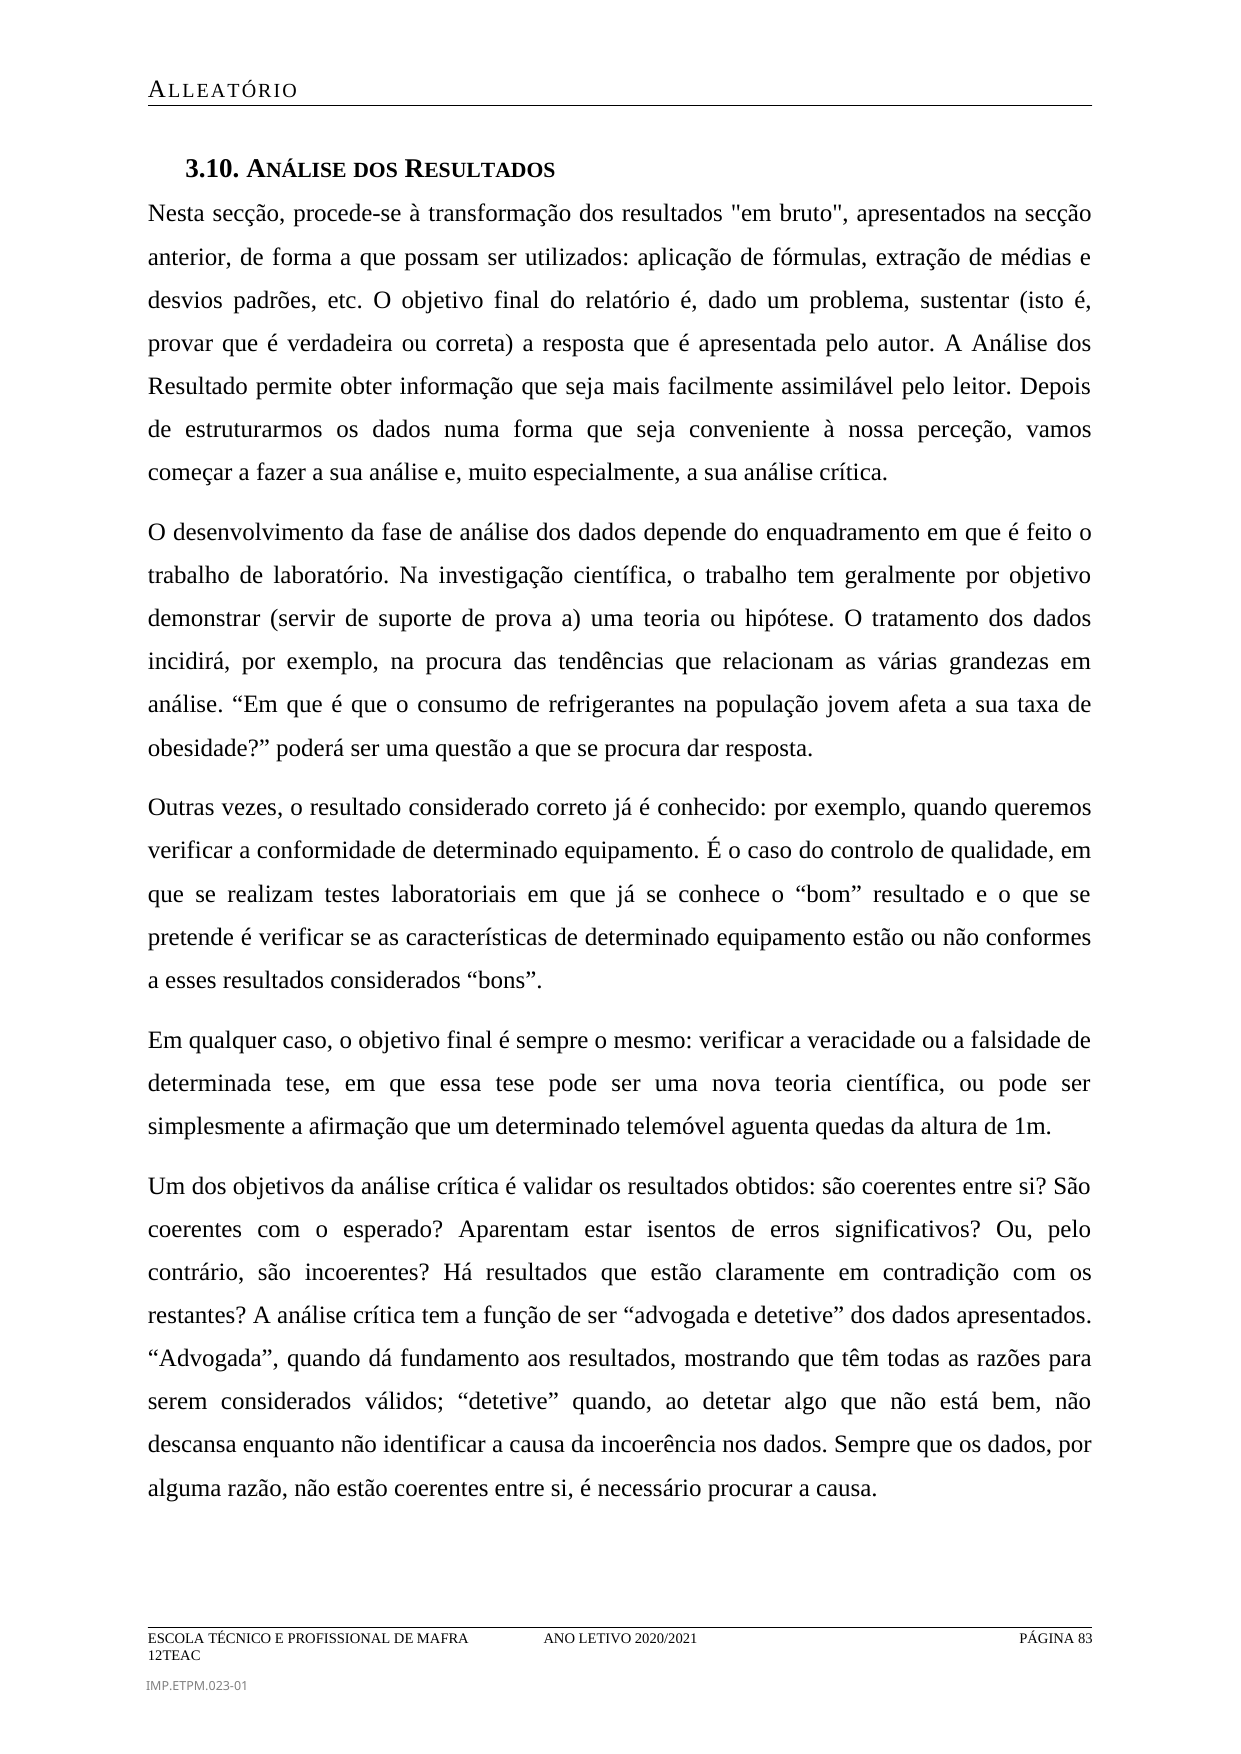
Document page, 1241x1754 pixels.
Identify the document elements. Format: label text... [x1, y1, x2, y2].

text Um dos objetivos da análise crítica é validar os resultados obtidos: são coerentes entre si? São coerentes com o esperado? Aparentam estar isentos de erros significativos? Ou, pelo contrário, são incoerentes? Há resultados que estão claramente em contradição com os restantes? A análise crítica tem a função de ser “advogada e detetive” dos dados apresentados. “Advogada”, quando dá fundamento aos resultados, mostrando que têm todas as razões para serem considerados válidos; “detetive” quando, ao detetar algo que não está bem, não descansa enquanto não identificar a causa da incoerência nos dados. Sempre que os dados, por alguma razão, não estão coerentes entre si, é necessário procurar a causa. [148, 1171, 1092, 1501]
text Outras vezes, o resultado considerado correto já é conhecido: por exemplo, quando queremos verificar a conformidade de determinado equipamento. É o caso do controlo de qualidade, em que se realizam testes laboratoriais em que já se conhece o “bom” resultado e o que se pretende é verificar se as características de determinado equipamento estão ou não conformes a esses resultados considerados “bons”. [148, 792, 1092, 994]
text Nesta secção, procede-se à transformação dos resultados "em bruto", apresentados na secção anterior, de forma a que possam ser utilizados: aplicação de fórmulas, extração de médias e desvios padrões, etc. O objetivo final do relatório é, dado um problema, sustentar (isto é, provar que é verdadeira ou correta) a resposta que é apresentada pelo autor. A Análise dos Resultado permite obter informação que seja mais facilmente assimilável pelo leitor. Depois de estruturarmos os dados numa forma que seja conveniente à nossa perceção, vamos começar a fazer a sua análise e, muito especialmente, a sua análise crítica. [148, 198, 1092, 486]
subtitle Análise dos Resultados [185, 152, 1092, 183]
text Em qualquer caso, o objetivo final é sempre o mesmo: verificar a veracidade ou a falsidade de determinada tese, em que essa tese pode ser uma nova teoria científica, ou pode ser simplesmente a afirmação que um determinado telemóvel aguenta quedas da altura de 1m. [148, 1025, 1092, 1140]
text O desenvolvimento da fase de análise dos dados depende do enquadramento em que é feito o trabalho de laboratório. Na investigação científica, o trabalho tem geralmente por objetivo demonstrar (servir de suporte de prova a) uma teoria ou hipótese. O tratamento dos dados incidirá, por exemplo, na procura das tendências que relacionam as várias grandezas em análise. “Em que é que o consumo de refrigerantes na população jovem afeta a sua taxa de obesidade?” poderá ser uma questão a que se procura dar resposta. [148, 517, 1092, 761]
